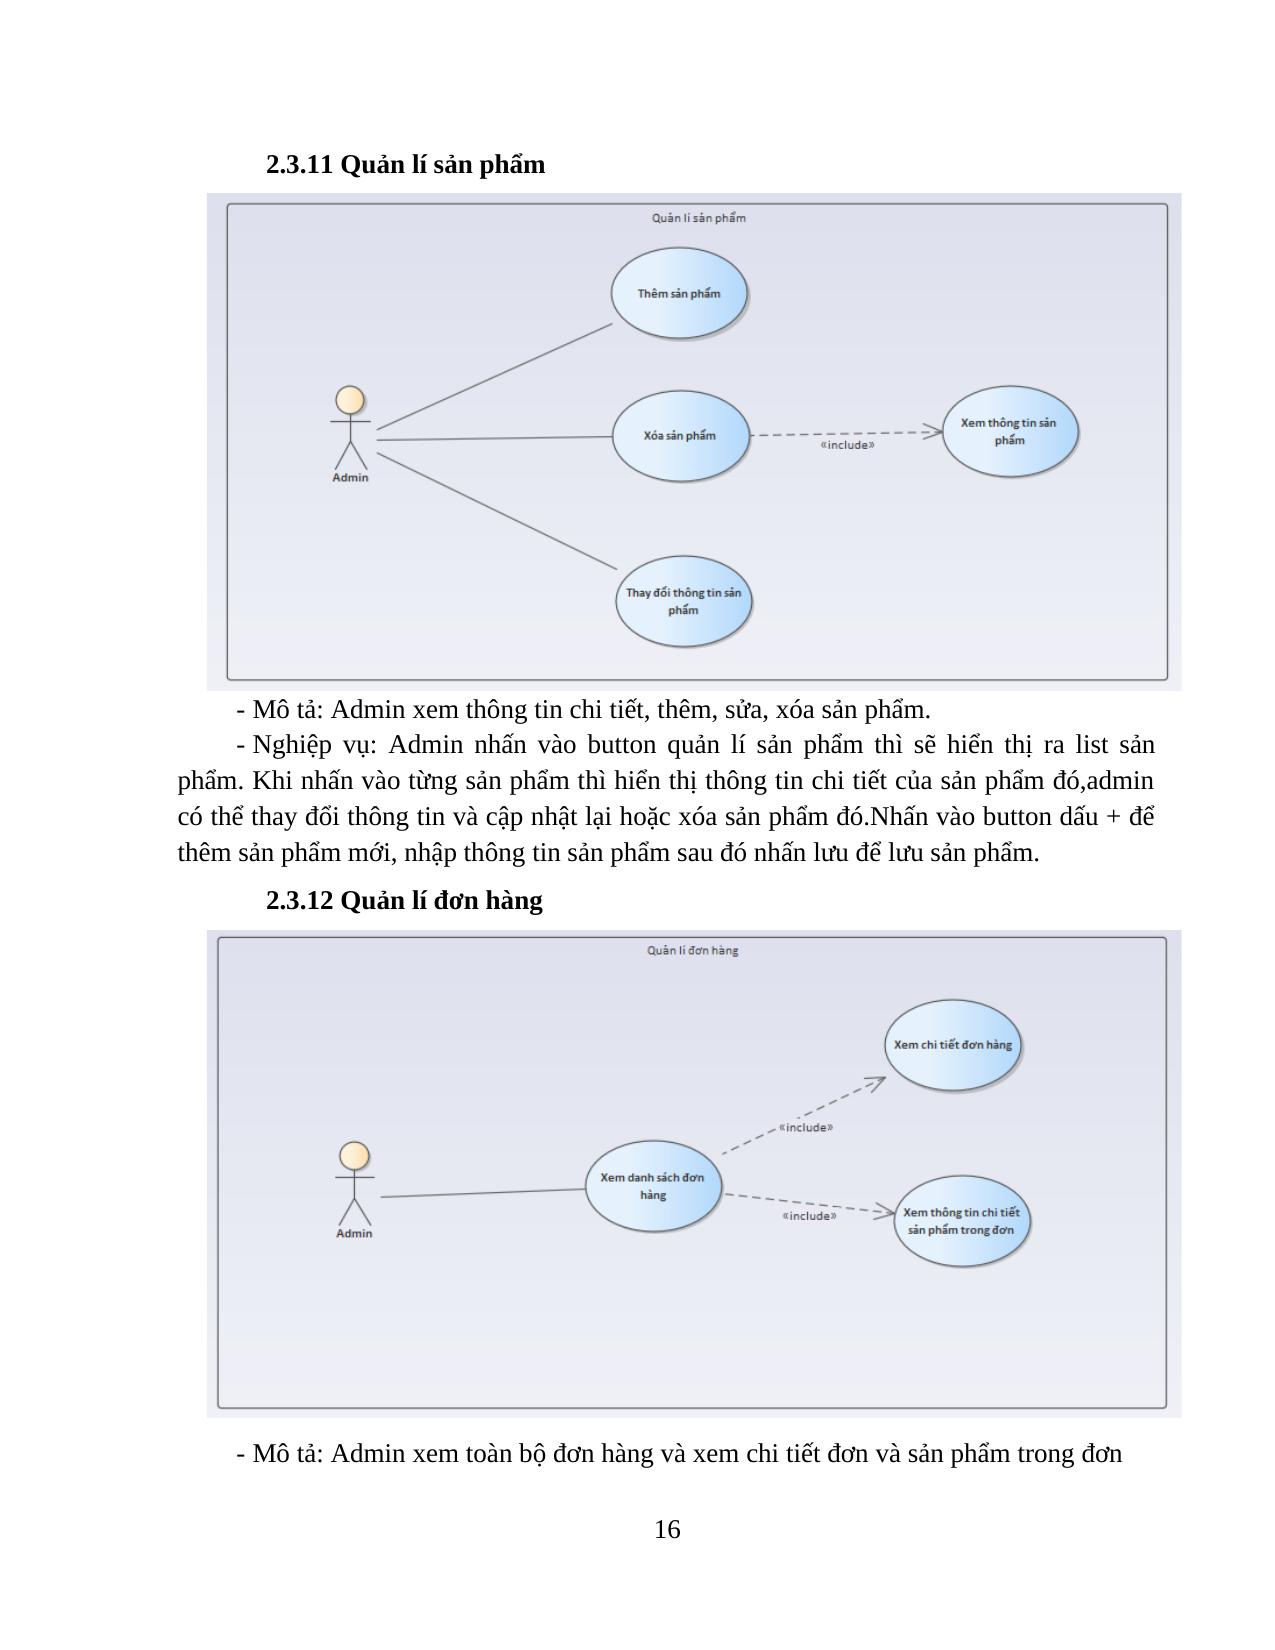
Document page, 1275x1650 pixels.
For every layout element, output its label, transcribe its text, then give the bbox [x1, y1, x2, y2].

subtitle 2.3.11 Quản lí sản phẩm [177, 148, 1157, 179]
subtitle 2.3.12 Quản lí đơn hàng [177, 884, 1157, 915]
list Mô tả: Admin xem toàn bộ đơn hàng và xem chi tiết đơn và sản phẩm trong đơn [177, 1437, 1157, 1468]
picture [206, 930, 1182, 1418]
list Nghiệp vụ: Admin nhấn vào button quản lí sản phẩm thì sẽ hiển thị ra list sản phẩm. Khi nhấn vào từng sản phẩm thì hiển thị thông tin chi tiết của sản phẩm đó,admin có thể thay đổi thông tin và cập nhật lại hoặc xóa sản phẩm đó.Nhấn vào button dấu + để thêm sản phẩm mới, nhập thông tin sản phẩm sau đó nhấn lưu để lưu sản phẩm. [177, 729, 1157, 867]
list Mô tả: Admin xem thông tin chi tiết, thêm, sửa, xóa sản phẩm. [177, 693, 1157, 724]
picture [206, 193, 1182, 691]
